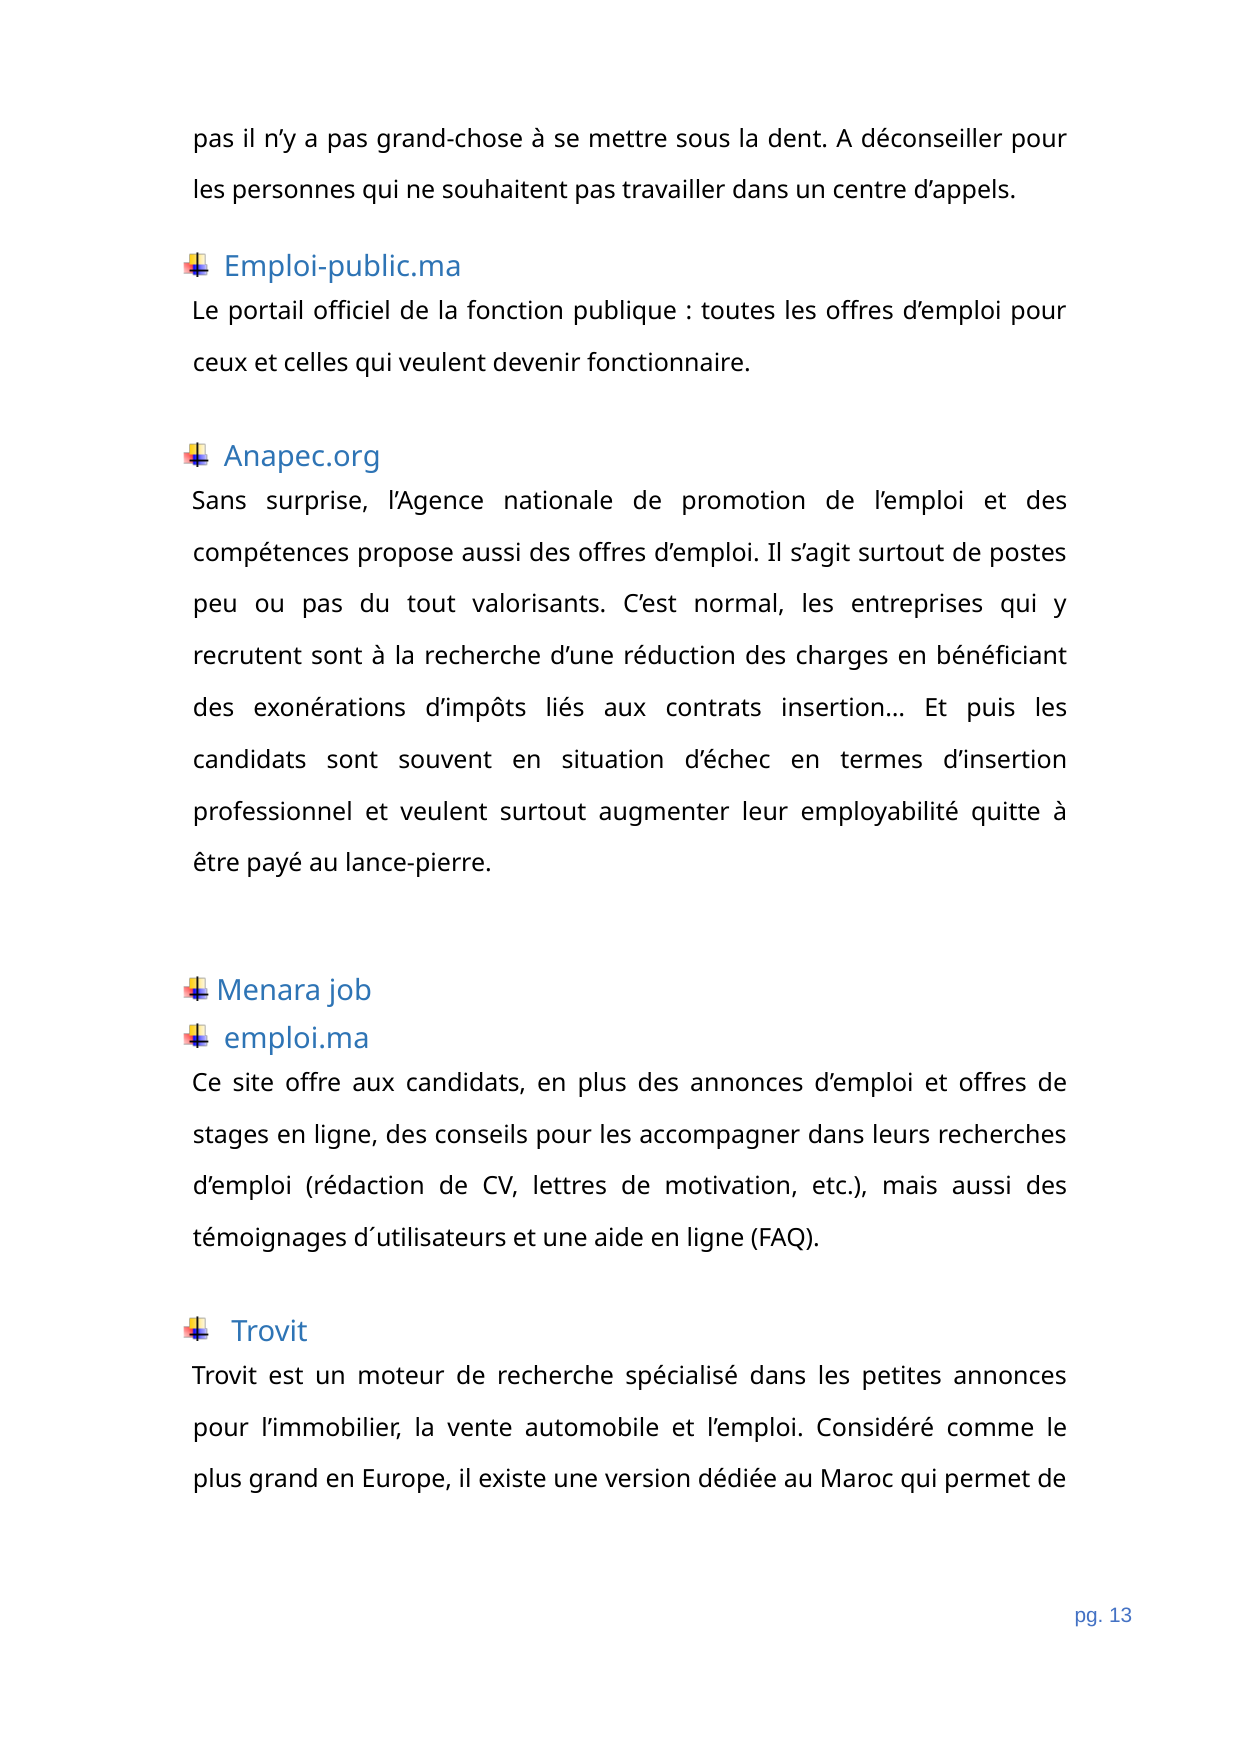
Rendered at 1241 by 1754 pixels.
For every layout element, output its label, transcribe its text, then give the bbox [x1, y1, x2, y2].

text Emploi-public.ma [183, 245, 1132, 285]
picture [183, 975, 209, 1001]
text Menara job [183, 969, 1132, 1009]
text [192, 120, 1068, 206]
picture [183, 441, 209, 467]
text Ce site offre aux candidats, en plus des annonces d’emploi et offres de stages en ligne, des conseils pour les accompagner dans leurs recherches d’emploi (rédaction de CV, lettres de motivation, etc.), mais aussi des témoignages d´utilisateurs et une aide en ligne (FAQ). [192, 1064, 1068, 1254]
text Sans surprise, l’Agence nationale de promotion de l’emploi et des compétences propose aussi des offres d’emploi. Il s’agit surtout de postes peu ou pas du tout valorisants. C’est normal, les entreprises qui y recrutent sont à la recherche d’une réduction des charges en bénéficiant des exonérations d’impôts liés aux contrats insertion… Et puis les candidats sont souvent en situation d’échec en termes d’insertion professionnel et veulent surtout augmenter leur employabilité quitte à être payé au lance-pierre. [192, 483, 1068, 879]
text emploi.ma [183, 1017, 1132, 1057]
picture [183, 251, 209, 277]
picture [183, 1316, 209, 1341]
picture [183, 1023, 209, 1048]
text Anapec.org [183, 435, 1132, 475]
text Trovit [183, 1310, 1132, 1349]
text Le portail officiel de la fonction publique : toutes les offres d’emploi pour ceux et celles qui veulent devenir fonctionnaire. [192, 293, 1068, 379]
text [192, 1357, 1068, 1495]
